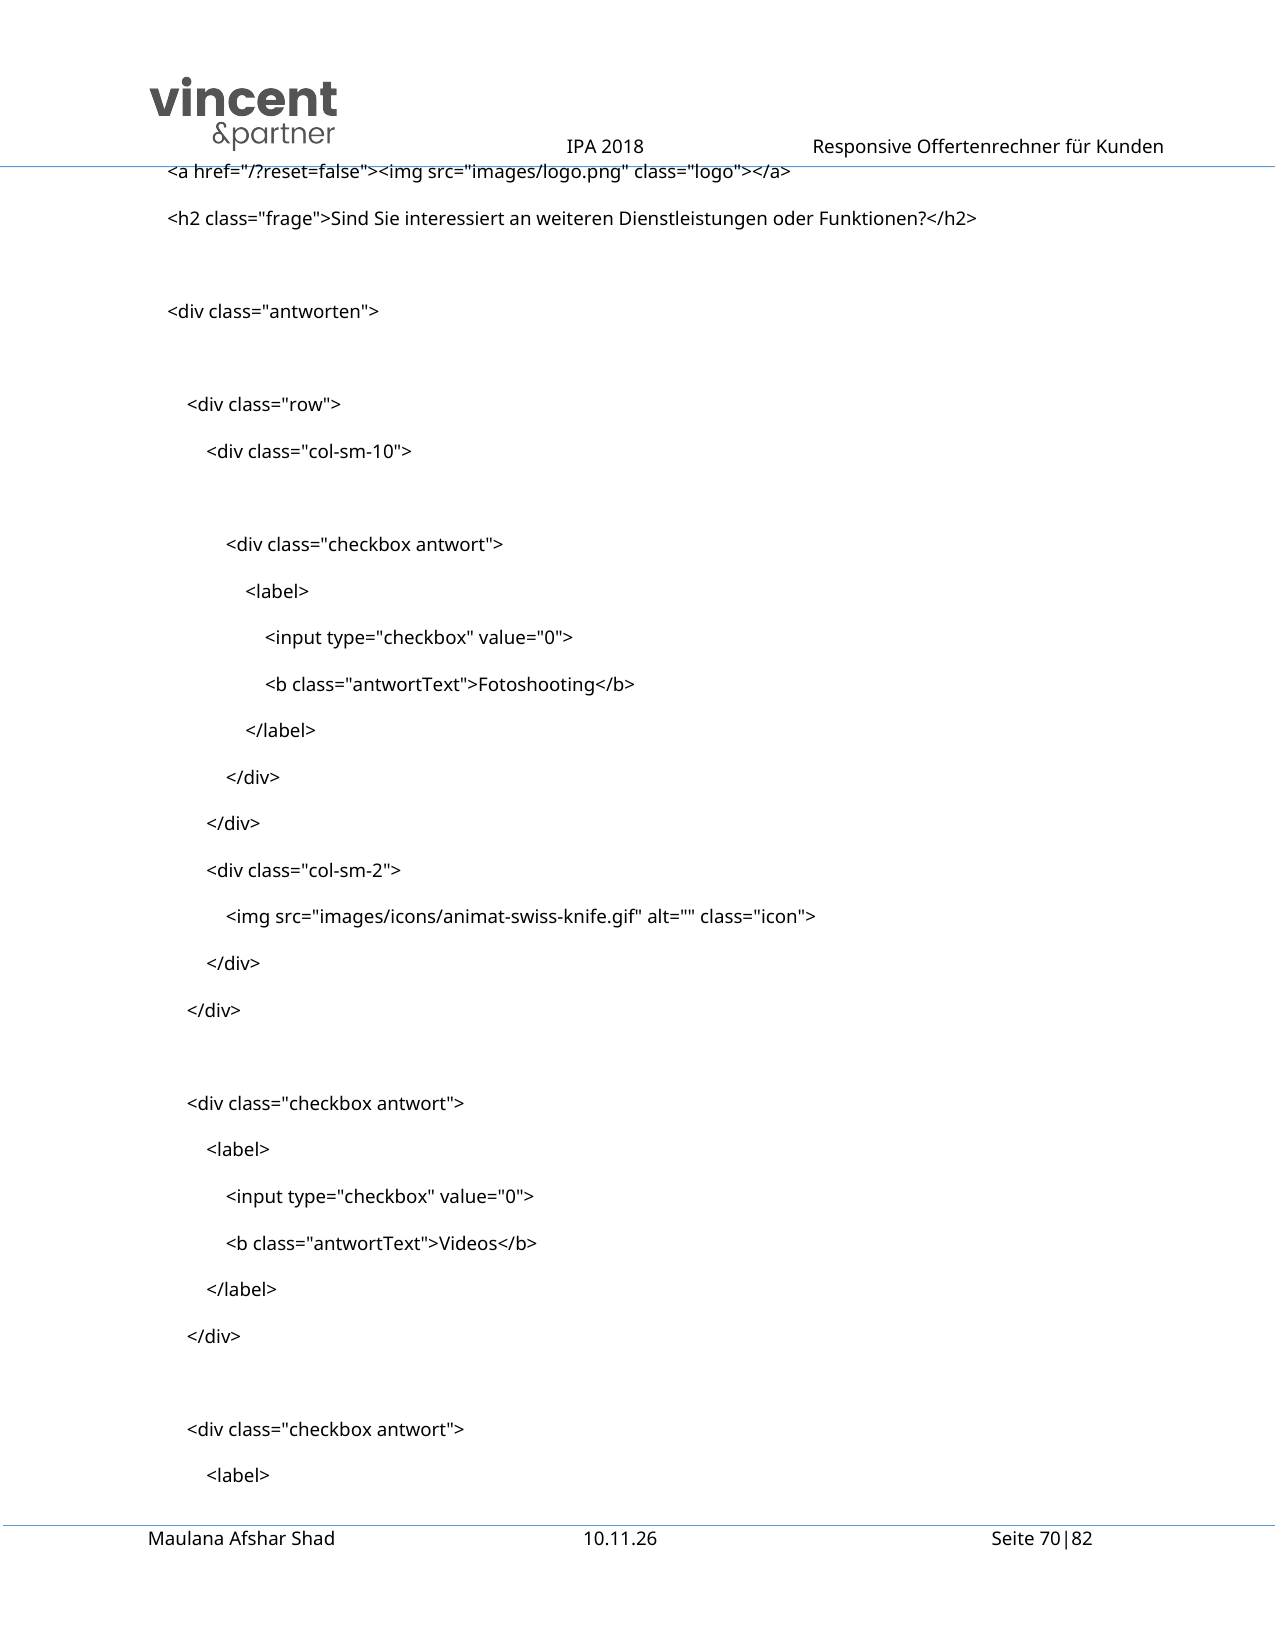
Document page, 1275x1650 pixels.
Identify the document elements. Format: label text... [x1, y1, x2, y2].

text <label> [148, 1463, 1127, 1488]
text </label> [148, 1276, 1127, 1302]
text <h2 class="frage">Sind Sie interessiert an weiteren Dienstleistungen oder Funktionen?</h2> [148, 205, 1127, 231]
text <input type="checkbox" value="0"> [148, 1183, 1127, 1209]
text <div class="col-sm-2"> [148, 857, 1127, 883]
text <img src="images/icons/animat-swiss-knife.gif" alt="" class="icon"> [148, 904, 1127, 929]
text </div> [148, 764, 1127, 790]
text <b class="antwortText">Videos</b> [148, 1230, 1127, 1255]
text </div> [148, 1323, 1127, 1348]
text <label> [148, 578, 1127, 603]
text <input type="checkbox" value="0"> [148, 624, 1127, 650]
text <b class="antwortText">Fotoshooting</b> [148, 671, 1127, 697]
text <div class="checkbox antwort"> [148, 1090, 1127, 1116]
text <div class="checkbox antwort"> [148, 531, 1127, 557]
text <div class="row"> [148, 392, 1127, 417]
text </div> [148, 997, 1127, 1022]
text </div> [148, 950, 1127, 976]
text </div> [148, 811, 1127, 836]
text </label> [148, 718, 1127, 743]
text <div class="antworten"> [148, 298, 1127, 324]
text <div class="col-sm-10"> [148, 438, 1127, 464]
picture [147, 73, 338, 154]
text <label> [148, 1137, 1127, 1162]
text <a href="/?reset=false"><img src="images/logo.png" class="logo"></a> [148, 159, 1127, 184]
text <div class="checkbox antwort"> [148, 1416, 1127, 1442]
